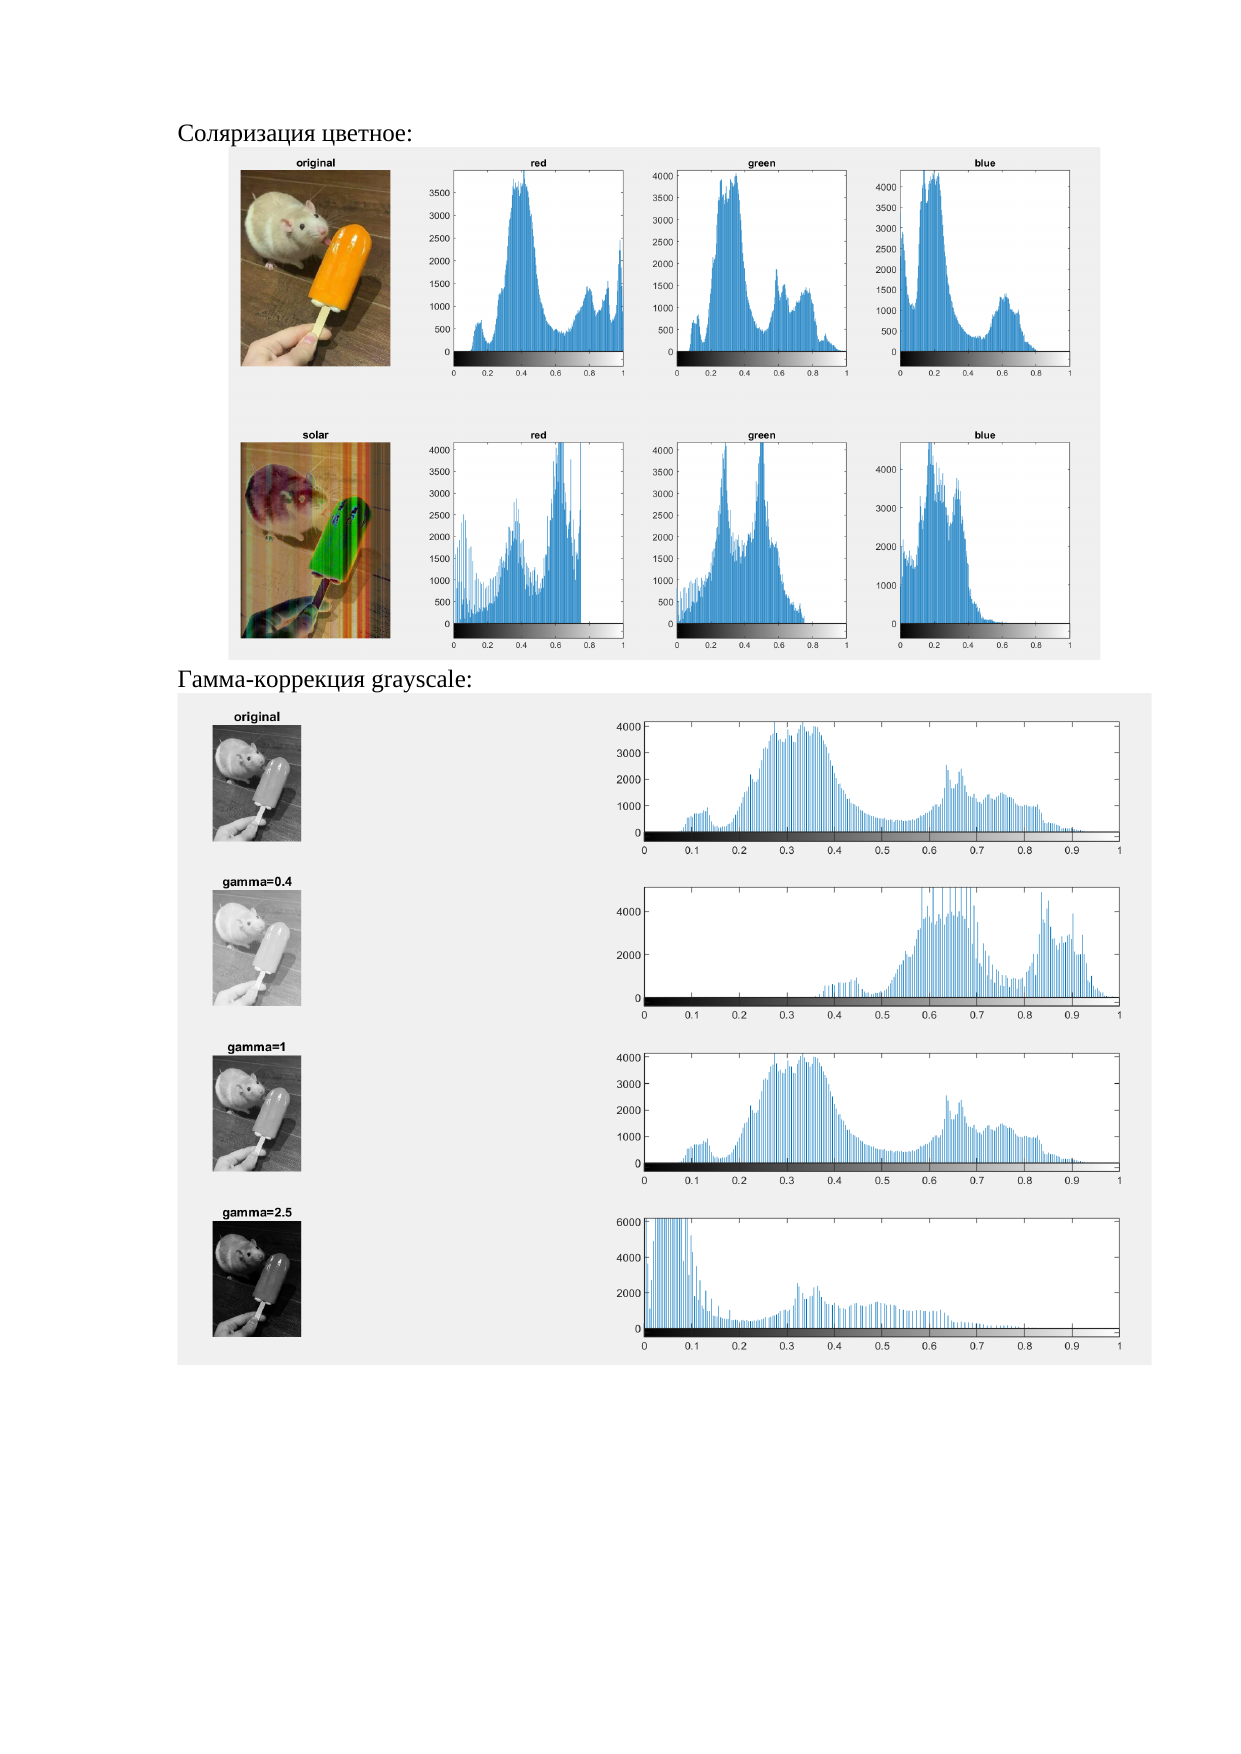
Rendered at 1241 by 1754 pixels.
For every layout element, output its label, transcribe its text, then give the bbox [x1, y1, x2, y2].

picture [177, 693, 1152, 1365]
text Соляризация цветное: [177, 118, 1152, 147]
text Гамма-коррекция grayscale: [177, 664, 1152, 693]
picture [228, 147, 1101, 660]
